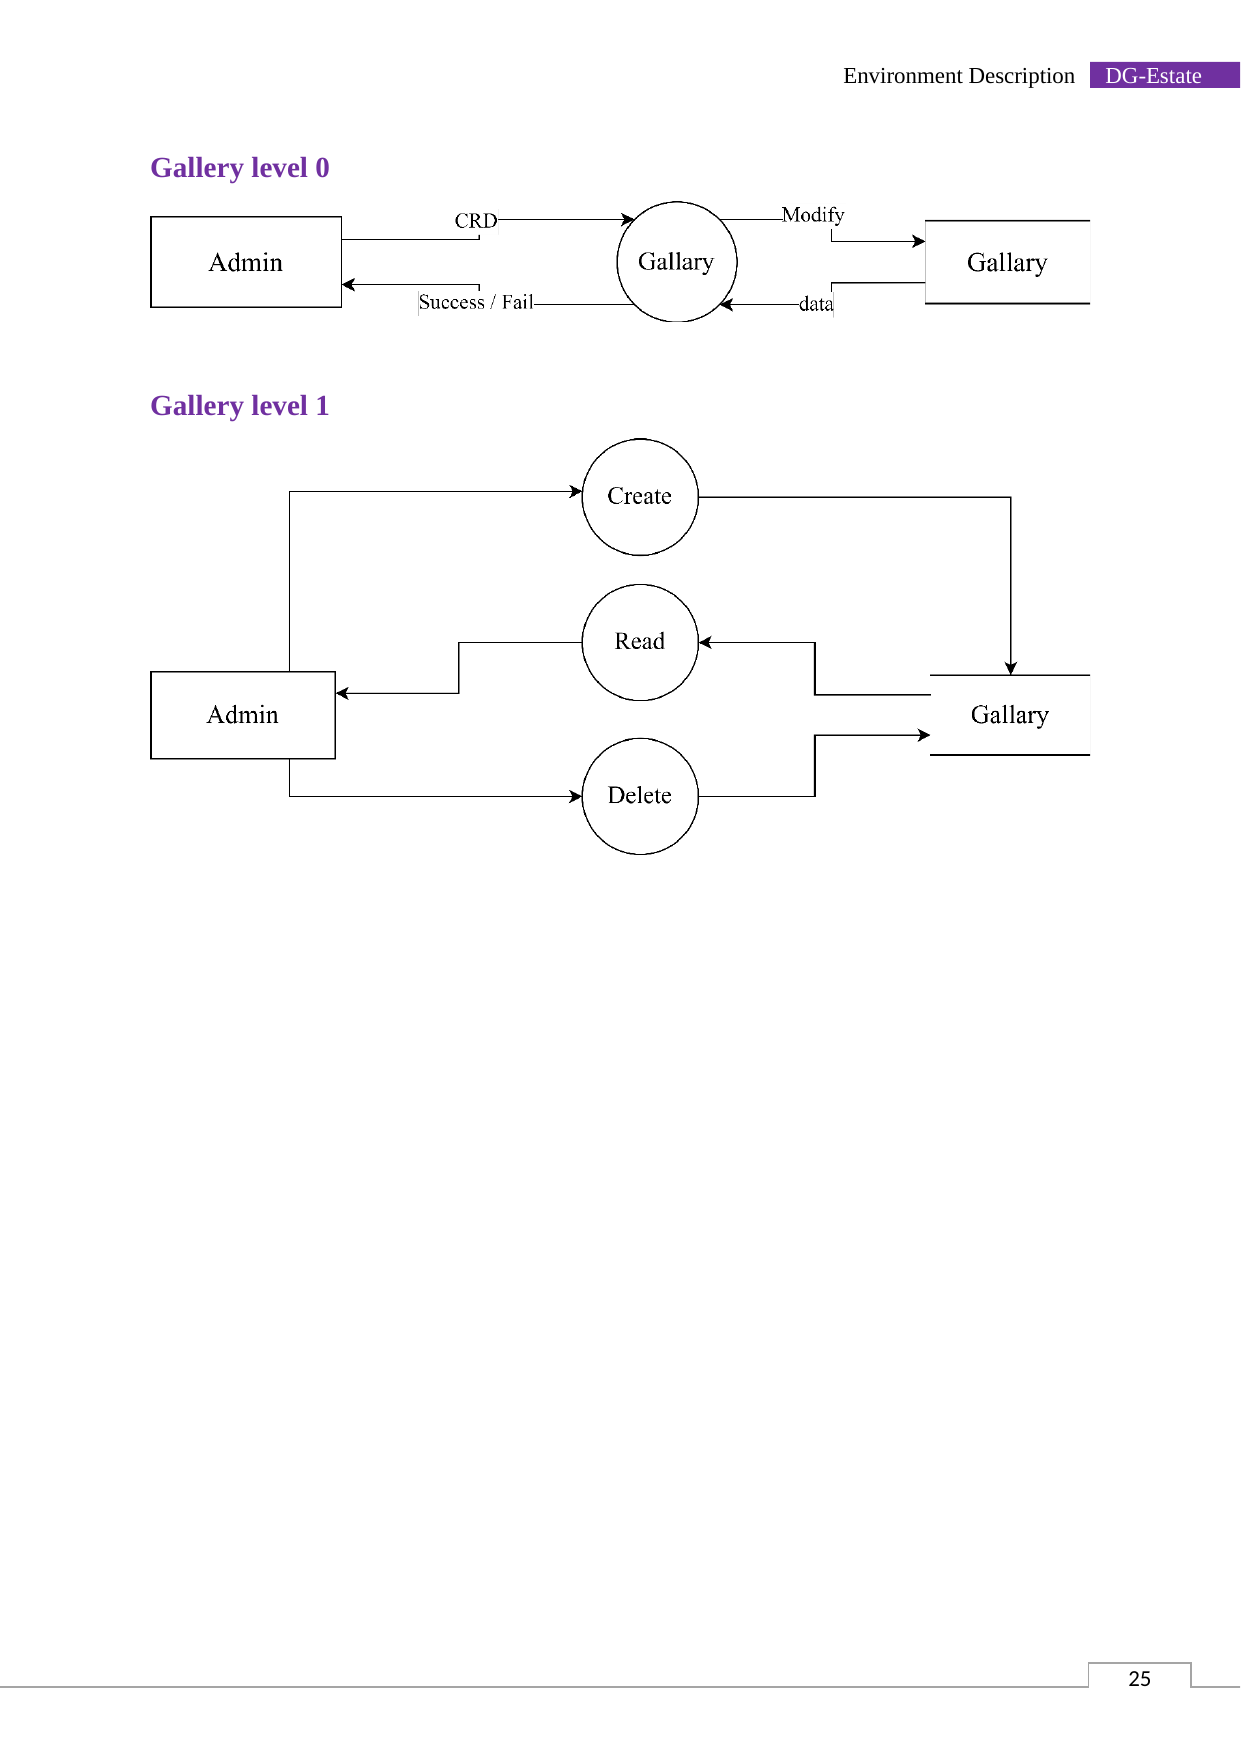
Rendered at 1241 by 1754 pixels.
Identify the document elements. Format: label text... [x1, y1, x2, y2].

picture [150, 438, 1091, 855]
picture [150, 200, 1091, 322]
title Gallery level 1 [150, 388, 1090, 422]
title Gallery level 0 [150, 150, 1090, 183]
